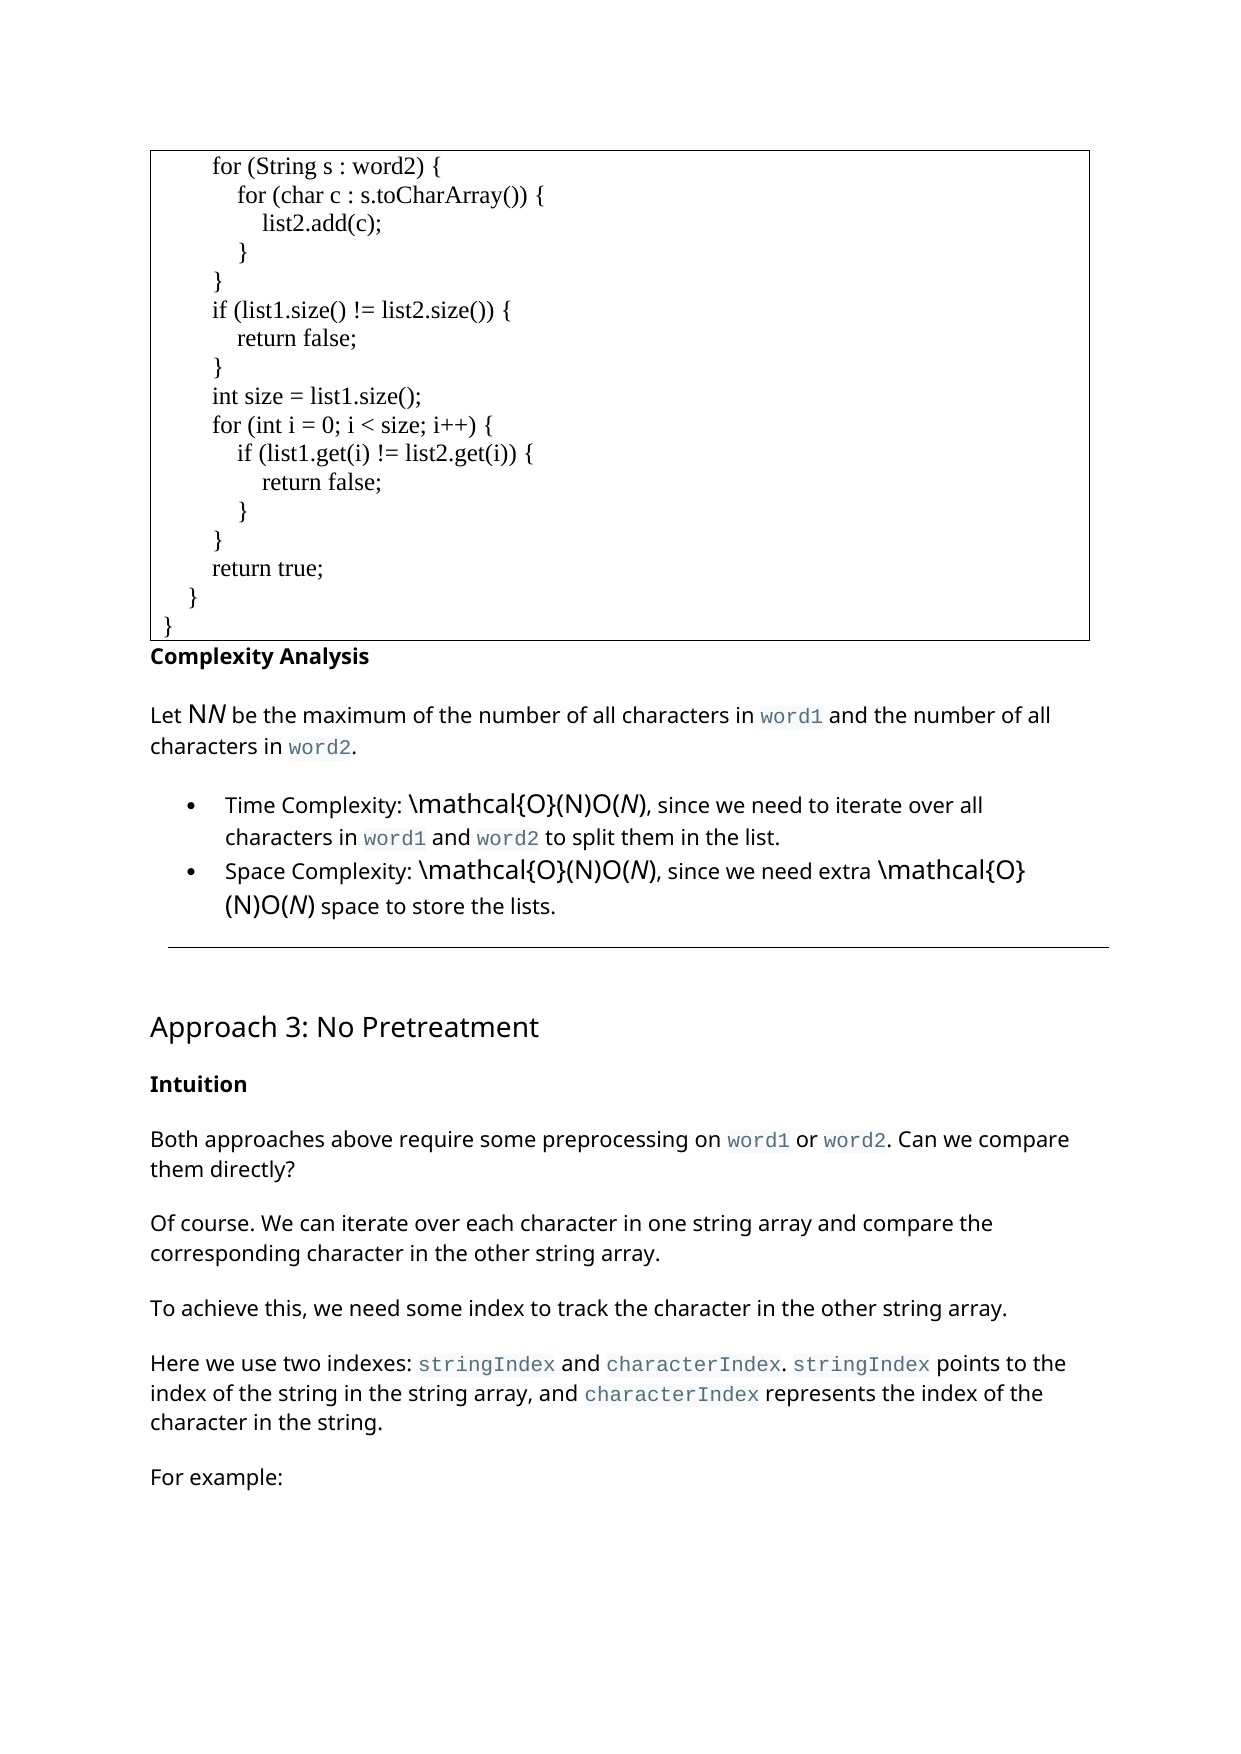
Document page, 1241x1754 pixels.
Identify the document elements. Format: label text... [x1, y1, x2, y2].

list Time Complexity: \mathcal{O}(N)O(N), since we need to iterate over all characters in word1 and word2 to split them in the list. [187, 786, 1090, 851]
text Of course. We can iterate over each character in one string array and compare the corresponding character in the other string array. [150, 1208, 1090, 1268]
text Let NN be the maximum of the number of all characters in word1 and the number of all characters in word2. [150, 696, 1090, 761]
text Intuition [150, 1069, 1090, 1099]
subtitle Approach 3: No Pretreatment [150, 1007, 1090, 1046]
text Complexity Analysis [150, 641, 1090, 671]
text For example: [150, 1462, 1090, 1492]
list Space Complexity: \mathcal{O}(N)O(N), since we need extra \mathcal{O}(N)O(N) space to store the lists. [187, 851, 1090, 922]
text Both approaches above require some preprocessing on word1 or word2. Can we compare them directly? [150, 1124, 1090, 1183]
text To achieve this, we need some index to track the character in the other string array. [150, 1293, 1090, 1323]
text Here we use two indexes: stringIndex and characterIndex. stringIndex points to the index of the string in the string array, and characterIndex represents the index of the character in the string. [150, 1348, 1090, 1437]
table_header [151, 151, 1089, 640]
